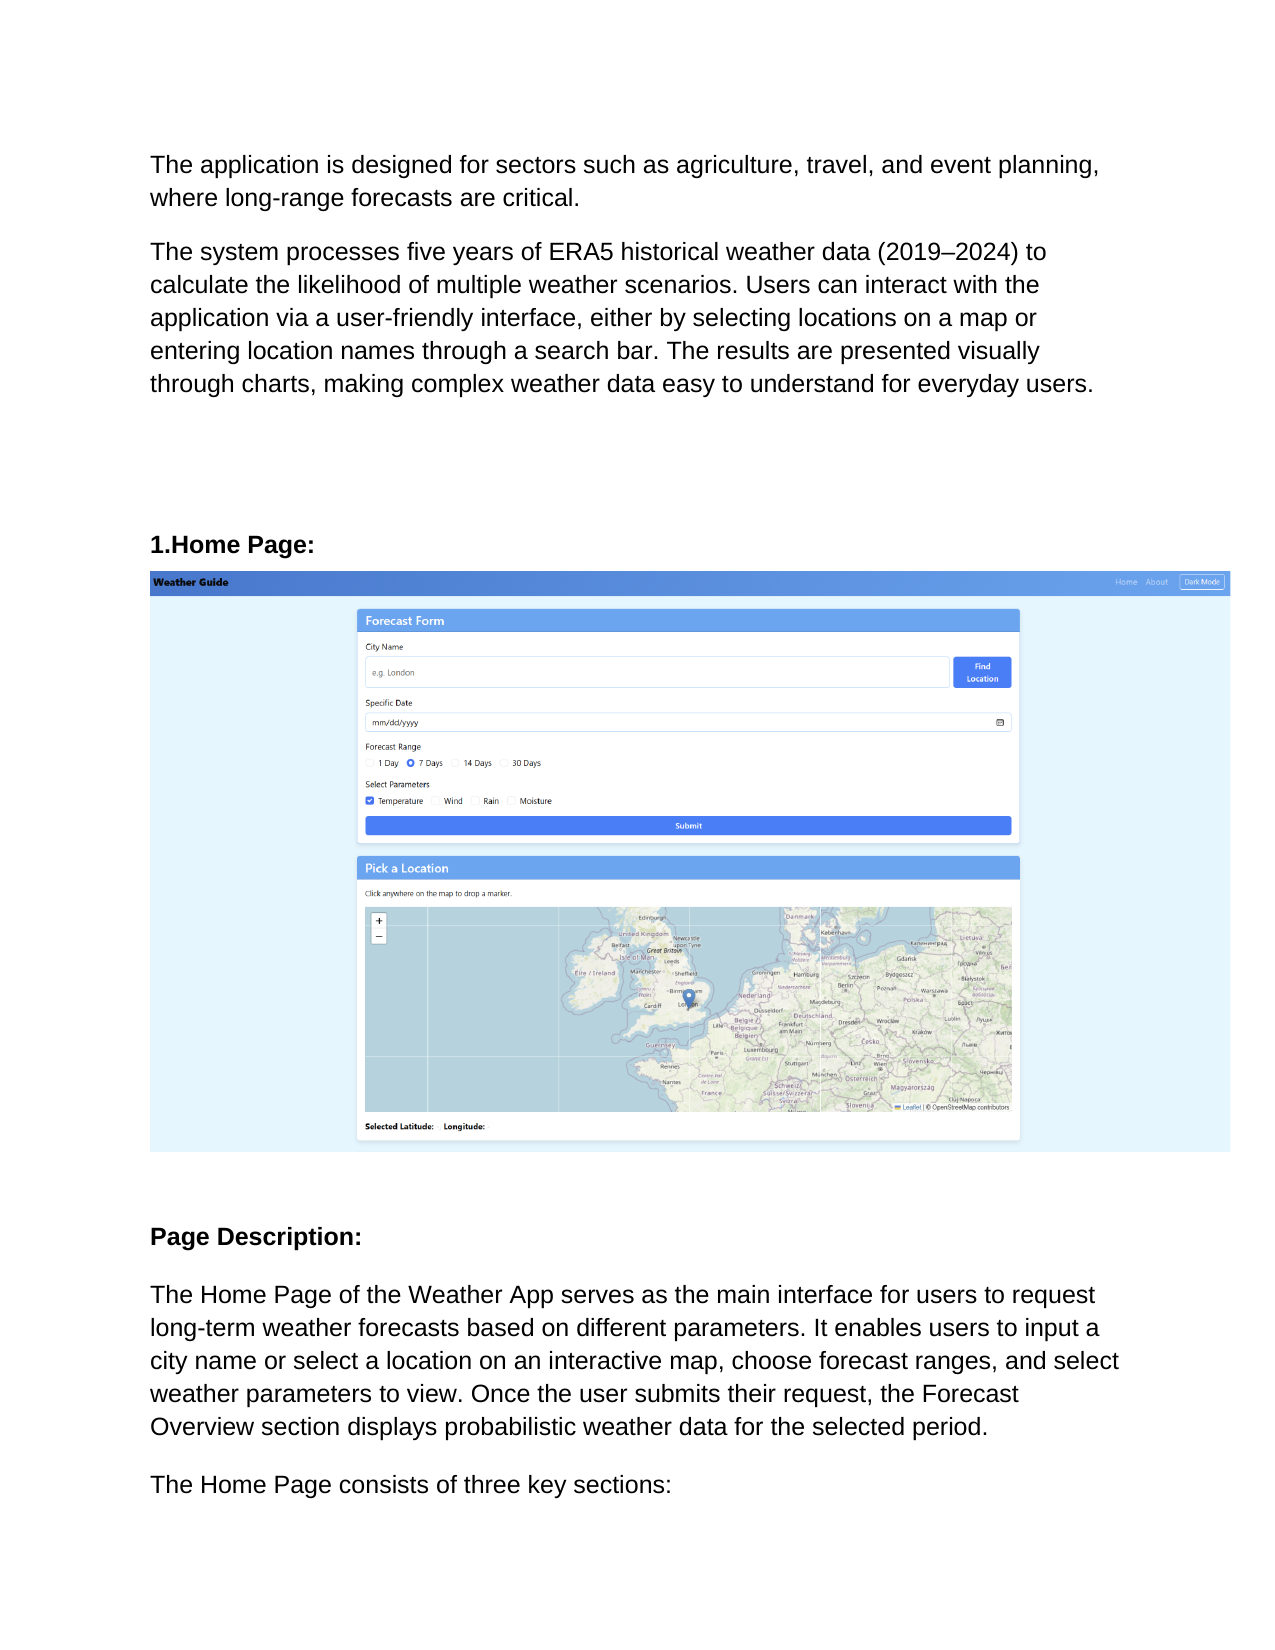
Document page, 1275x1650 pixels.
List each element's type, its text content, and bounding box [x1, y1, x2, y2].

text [150, 150, 1125, 212]
picture [150, 571, 1231, 1152]
text The system processes five years of ERA5 historical weather data (2019–2024) to calculate the likelihood of multiple weather scenarios. Users can interact with the application via a user-friendly interface, either by selecting locations on a map or entering location names through a search bar. The results are presented visually through charts, making complex weather data easy to understand for everyday users. [150, 237, 1125, 398]
subtitle 1.Home Page: [150, 530, 1125, 559]
text The Home Page of the Weather App serves as the main interface for users to request long-term weather forecasts based on different parameters. It enables users to input a city name or select a location on an interactive map, choose forecast ranges, and select weather parameters to view. Once the user submits their request, the Forecast Overview section displays probabilistic weather data for the selected period. [150, 1280, 1125, 1441]
text The Home Page consists of three key sections: [150, 1470, 1125, 1499]
text Page Description: [150, 1222, 1125, 1251]
